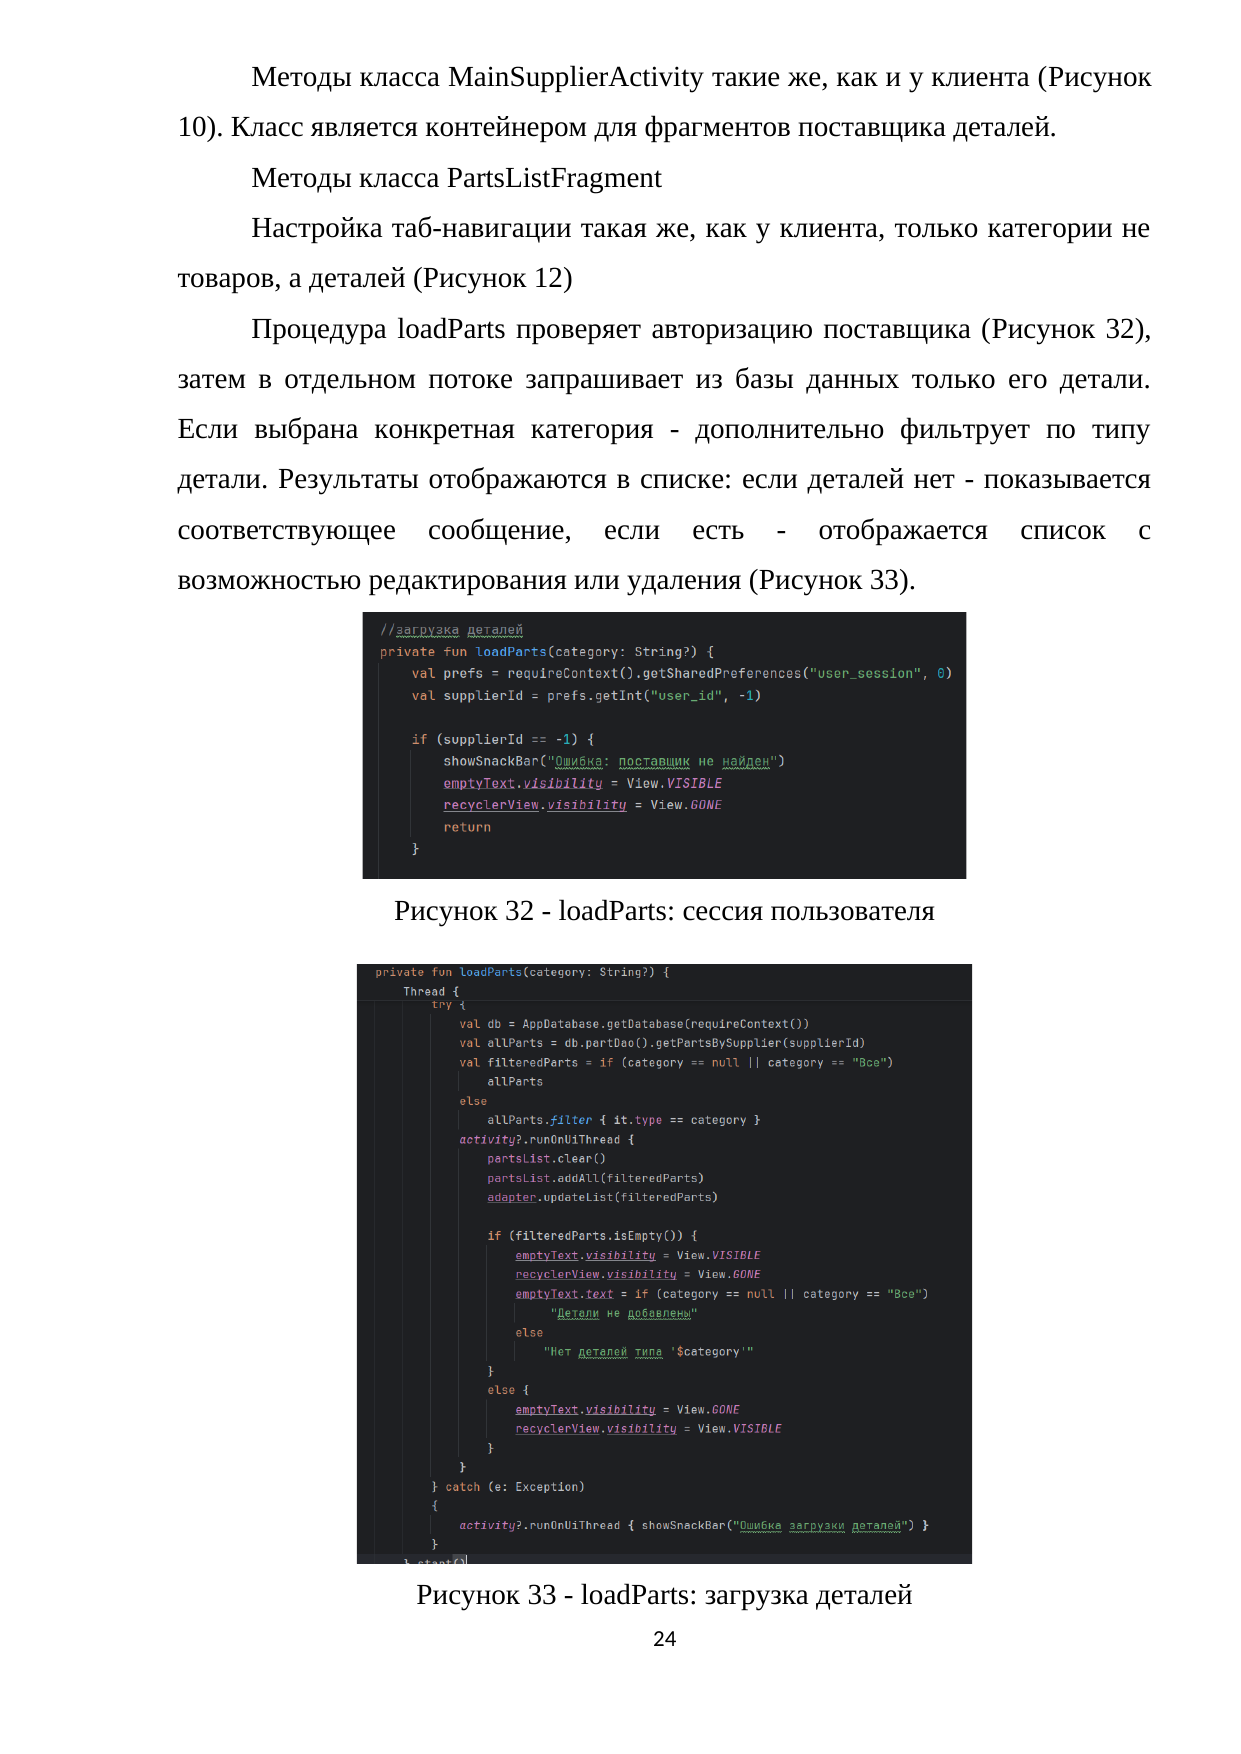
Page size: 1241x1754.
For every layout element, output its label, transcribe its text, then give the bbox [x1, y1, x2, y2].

picture [356, 964, 973, 1564]
picture [362, 612, 967, 879]
text Настройка таб-навигации такая же, как у клиента, только категории не товаров, а деталей (Рисунок 12) [177, 210, 1152, 294]
text Рисунок 32 - loadParts: сессия пользователя [177, 893, 1152, 926]
text Процедура loadParts проверяет авторизацию поставщика (Рисунок 32), затем в отдельном потоке запрашивает из базы данных только его детали. Если выбрана конкретная категория - дополнительно фильтрует по типу детали. Результаты отображаются в списке: если деталей нет - показывается соответствующее сообщение, если есть - отображается список с возможностью редактирования или удаления (Рисунок 33). [177, 311, 1152, 596]
text Методы класса PartsListFragment [177, 160, 1152, 193]
text Рисунок 33 - loadParts: загрузка деталей [177, 1577, 1152, 1611]
text Методы класса MainSupplierActivity такие же, как и у клиента (Рисунок 10). Класс является контейнером для фрагментов поставщика деталей. [177, 59, 1152, 143]
